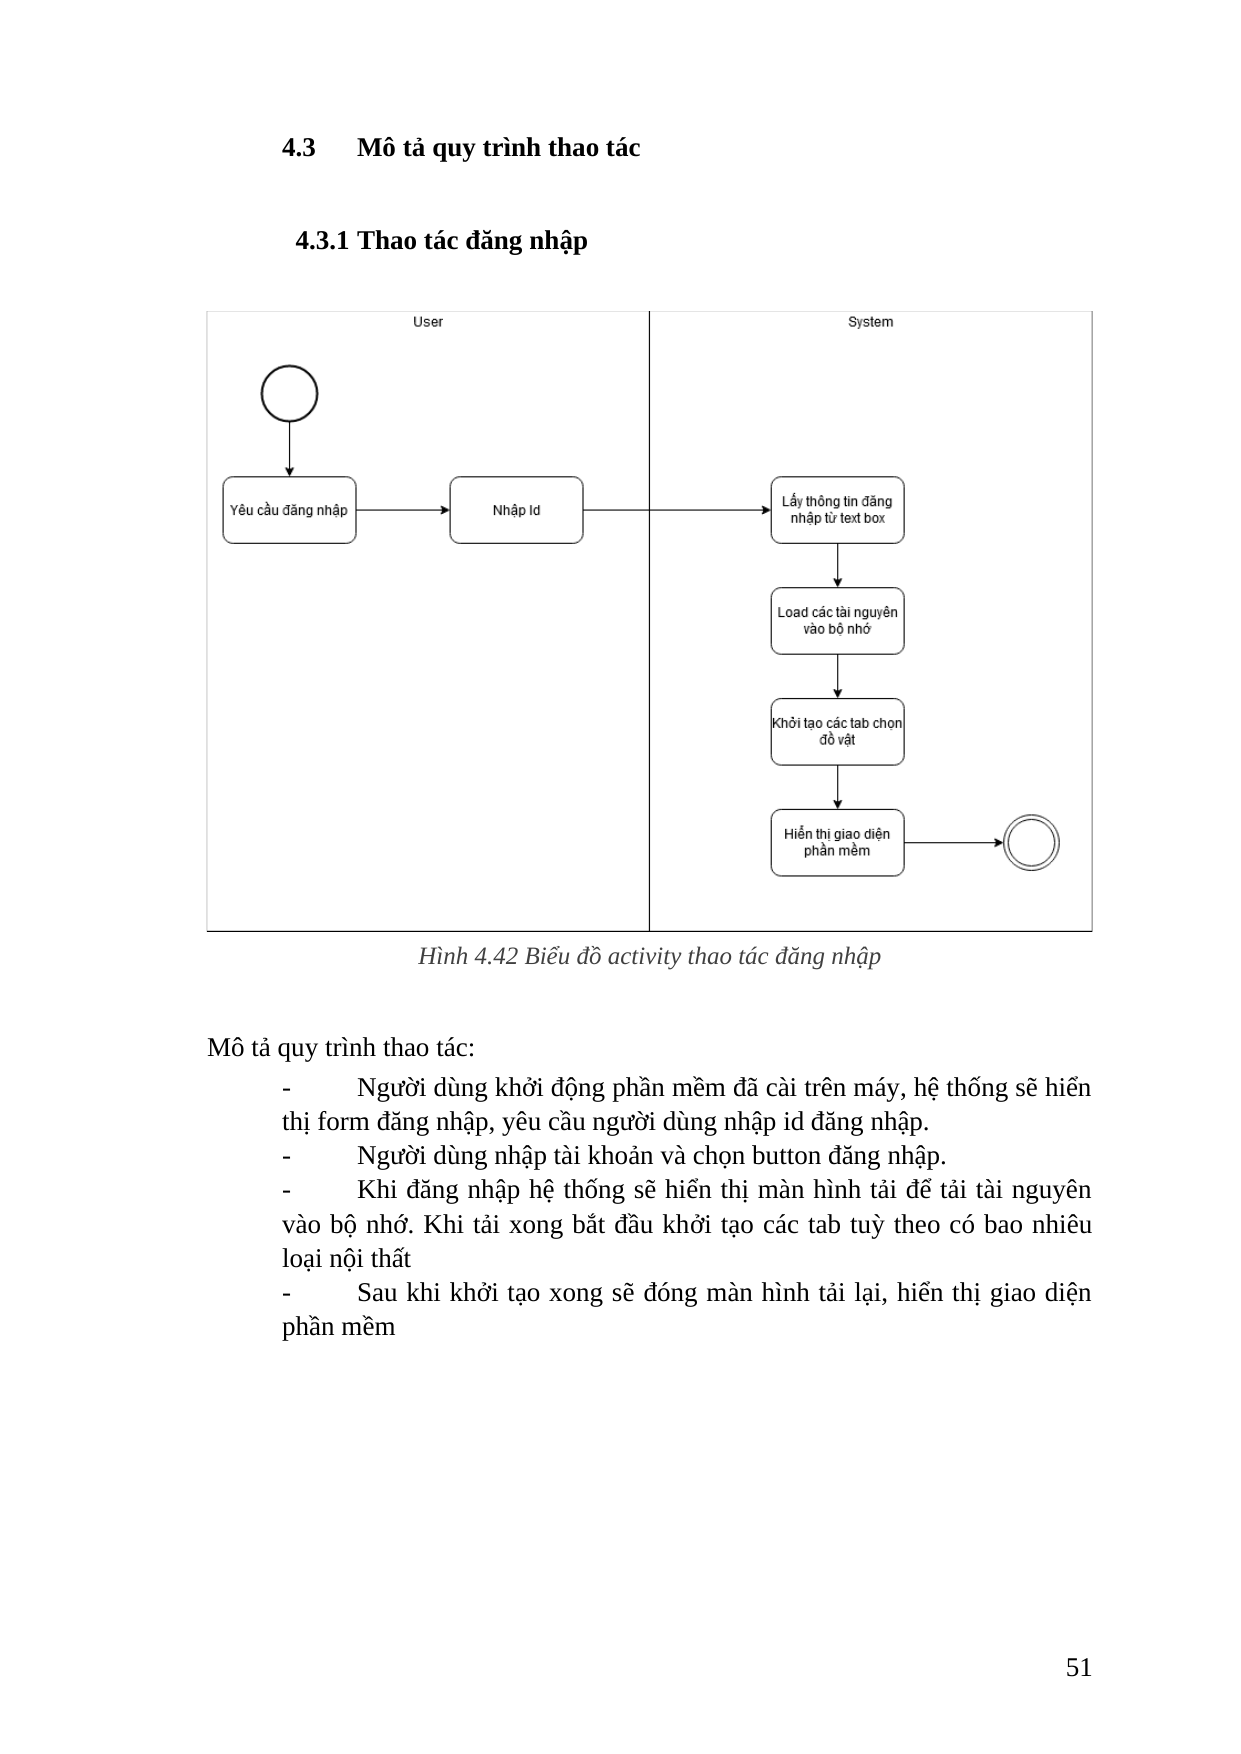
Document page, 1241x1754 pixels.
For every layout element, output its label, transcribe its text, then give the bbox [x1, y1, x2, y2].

subtitle Mô tả quy trình thao tác [282, 131, 1092, 162]
list Người dùng nhập tài khoản và chọn button đăng nhập. [282, 1139, 1092, 1171]
list Sau khi khởi tạo xong sẽ đóng màn hình tải lại, hiển thị giao diện phần mềm [282, 1276, 1092, 1341]
picture [206, 311, 1093, 932]
text Mô tả quy trình thao tác: [207, 1031, 1092, 1062]
list Khi đăng nhập hệ thống sẽ hiển thị màn hình tải để tải tài nguyên vào bộ nhớ. Khi tải xong bắt đầu khởi tạo các tab tuỳ theo có bao nhiêu loại nội thất [282, 1174, 1092, 1273]
subtitle Thao tác đăng nhập [295, 224, 1092, 255]
list Người dùng khởi động phần mềm đã cài trên máy, hệ thống sẽ hiển thị form đăng nhập, yêu cầu người dùng nhập id đăng nhập. [282, 1071, 1092, 1136]
